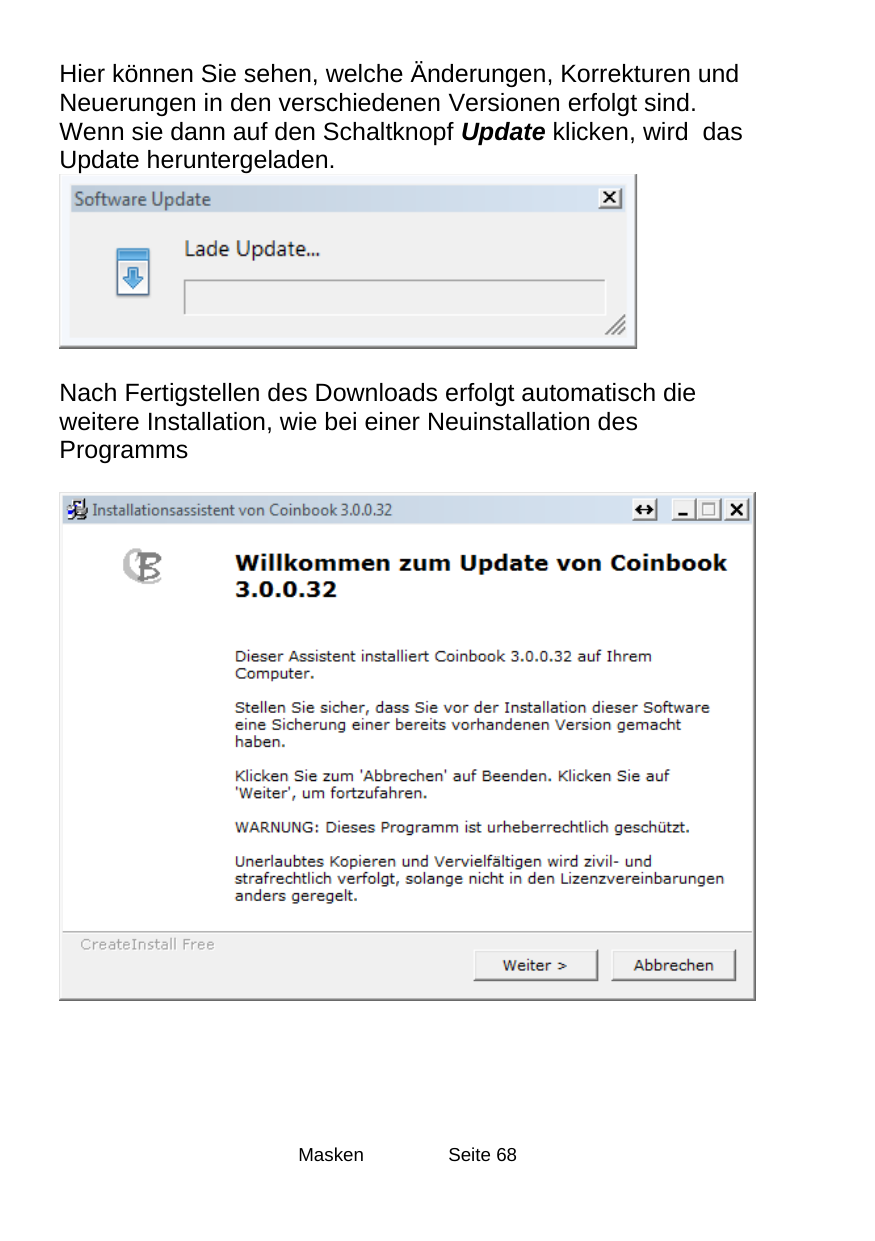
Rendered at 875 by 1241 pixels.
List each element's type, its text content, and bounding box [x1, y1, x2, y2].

text Hier können Sie sehen, welche Änderungen, Korrekturen und Neuerungen in den verschiedenen Versionen erfolgt sind. [59, 59, 756, 117]
text Wenn sie dann auf den Schaltknopf Update klicken, wird das Update heruntergeladen. [59, 117, 756, 174]
text Nach Fertigstellen des Downloads erfolgt automatisch die weitere Installation, wie bei einer Neuinstallation des Programms [59, 378, 756, 464]
picture [59, 492, 756, 1001]
picture [59, 174, 638, 349]
